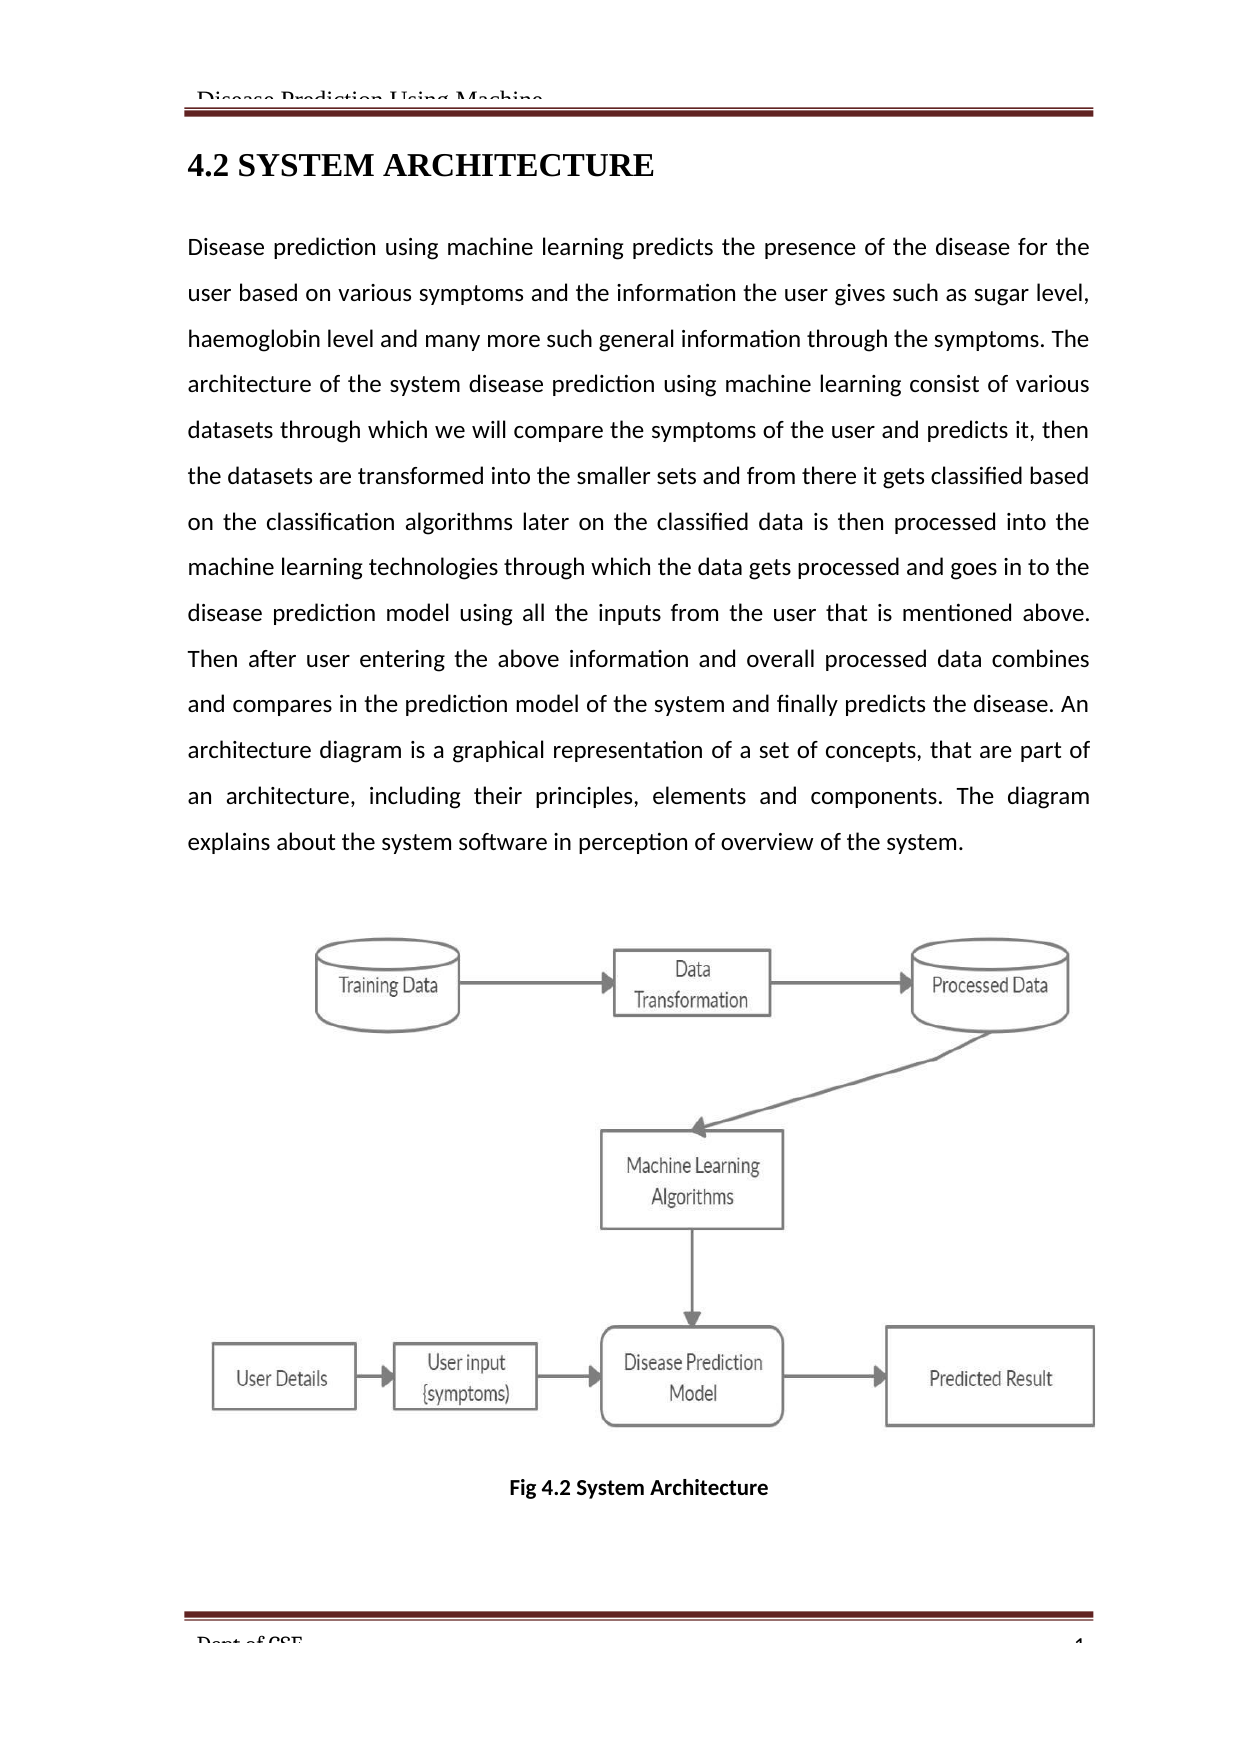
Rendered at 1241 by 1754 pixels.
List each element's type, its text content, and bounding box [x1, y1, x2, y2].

text Disease prediction using machine learning predicts the presence of the disease for the user based on various symptoms and the information the user gives such as sugar level, haemoglobin level and many more such general information through the symptoms. The architecture of the system disease prediction using machine learning consist of various datasets through which we will compare the symptoms of the user and predicts it, then the datasets are transformed into the smaller sets and from there it gets classified based on the classification algorithms later on the classified data is then processed into the machine learning technologies through which the data gets processed and goes in to the disease prediction model using all the inputs from the user that is mentioned above. Then after user entering the above information and overall processed data combines and compares in the prediction model of the system and finally predicts the disease. An architecture diagram is a graphical representation of a set of concepts, that are part of an architecture, including their principles, elements and components. The diagram explains about the system software in perception of overview of the system. [187, 231, 1091, 856]
subtitle SYSTEM ARCHITECTURE [187, 145, 1157, 183]
picture [210, 930, 1096, 1432]
text Fig 4.2 System Architecture [398, 1473, 880, 1501]
